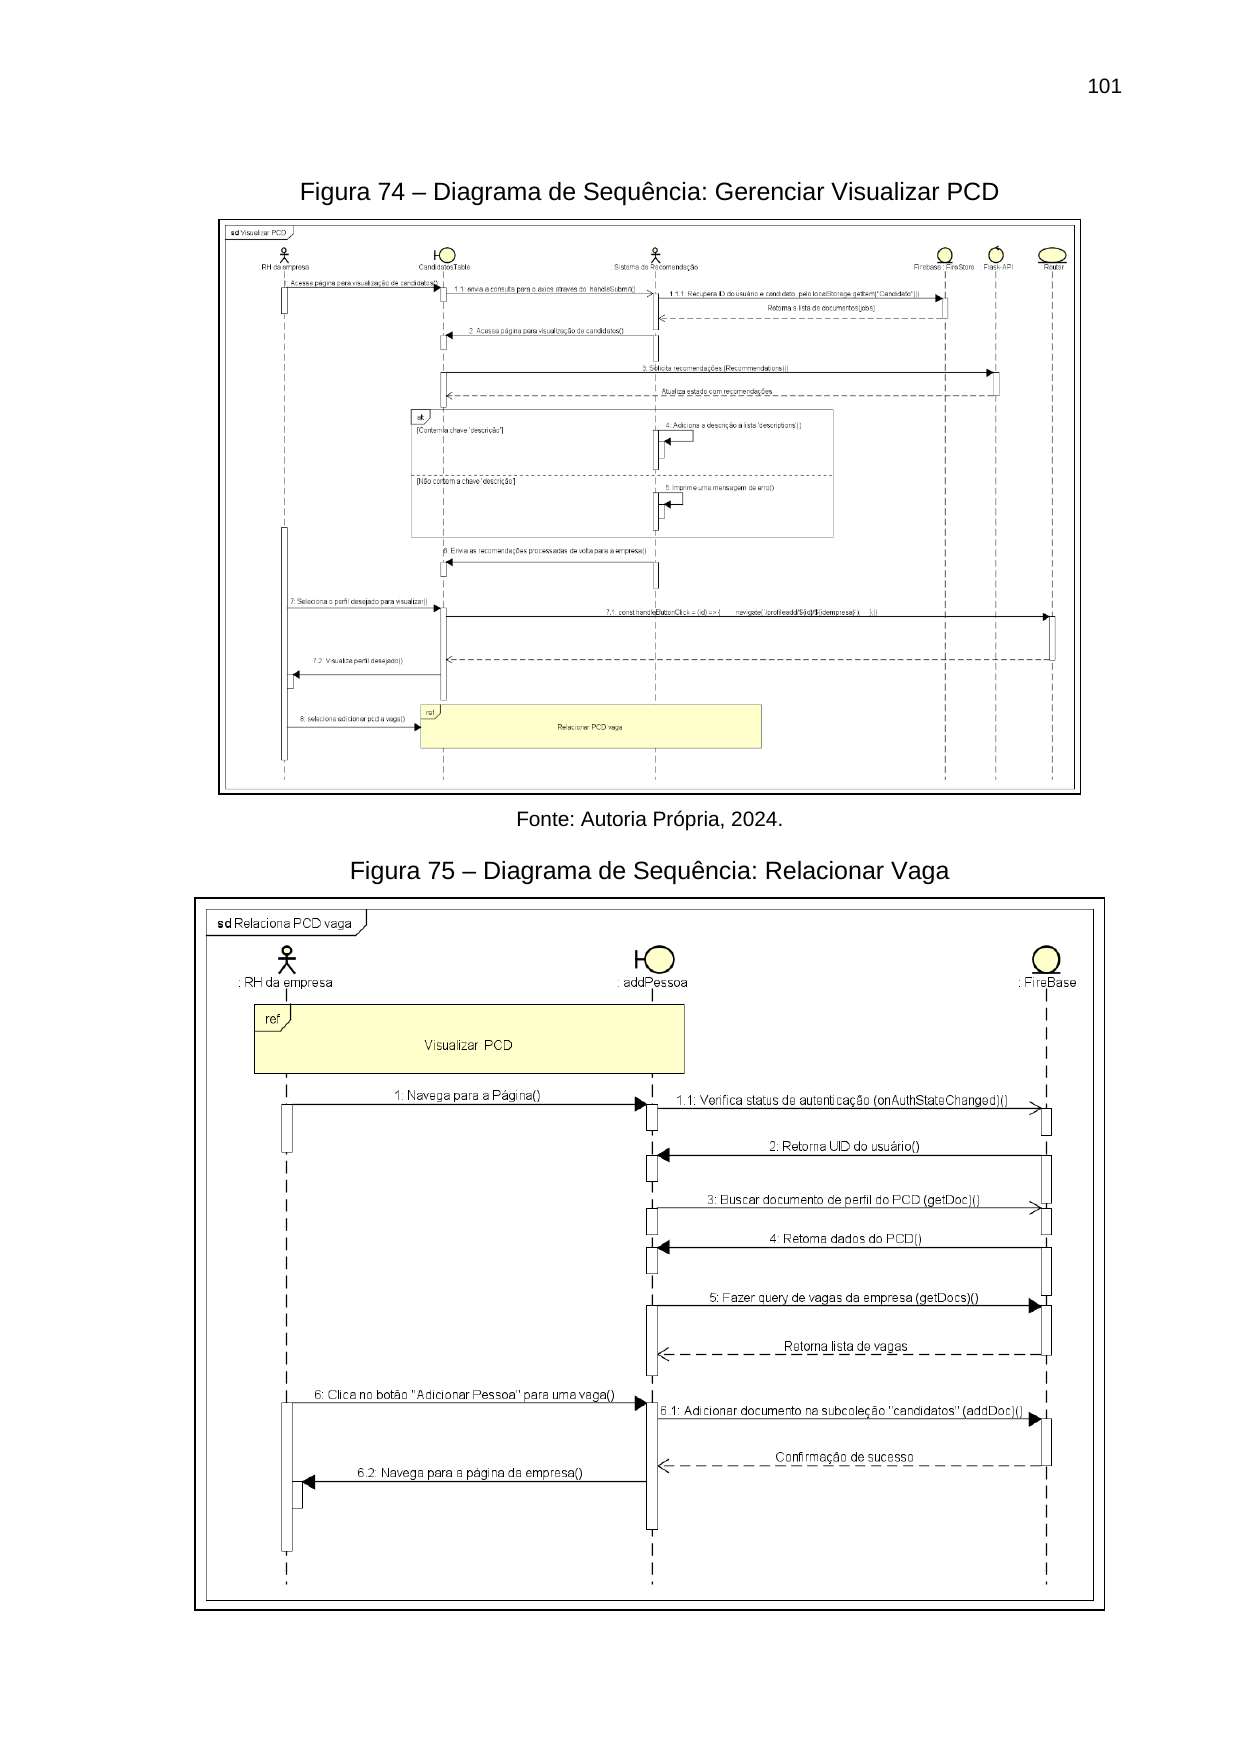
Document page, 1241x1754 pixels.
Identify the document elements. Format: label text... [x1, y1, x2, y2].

picture [196, 899, 1104, 1609]
text Figura 75 – Diagrama de Sequência: Relacionar Vaga [177, 856, 1122, 884]
picture [220, 220, 1080, 793]
text Figura 74 – Diagrama de Sequência: Gerenciar Visualizar PCD [177, 177, 1122, 206]
text Fonte: Autoria Própria, 2024. [177, 807, 1122, 831]
